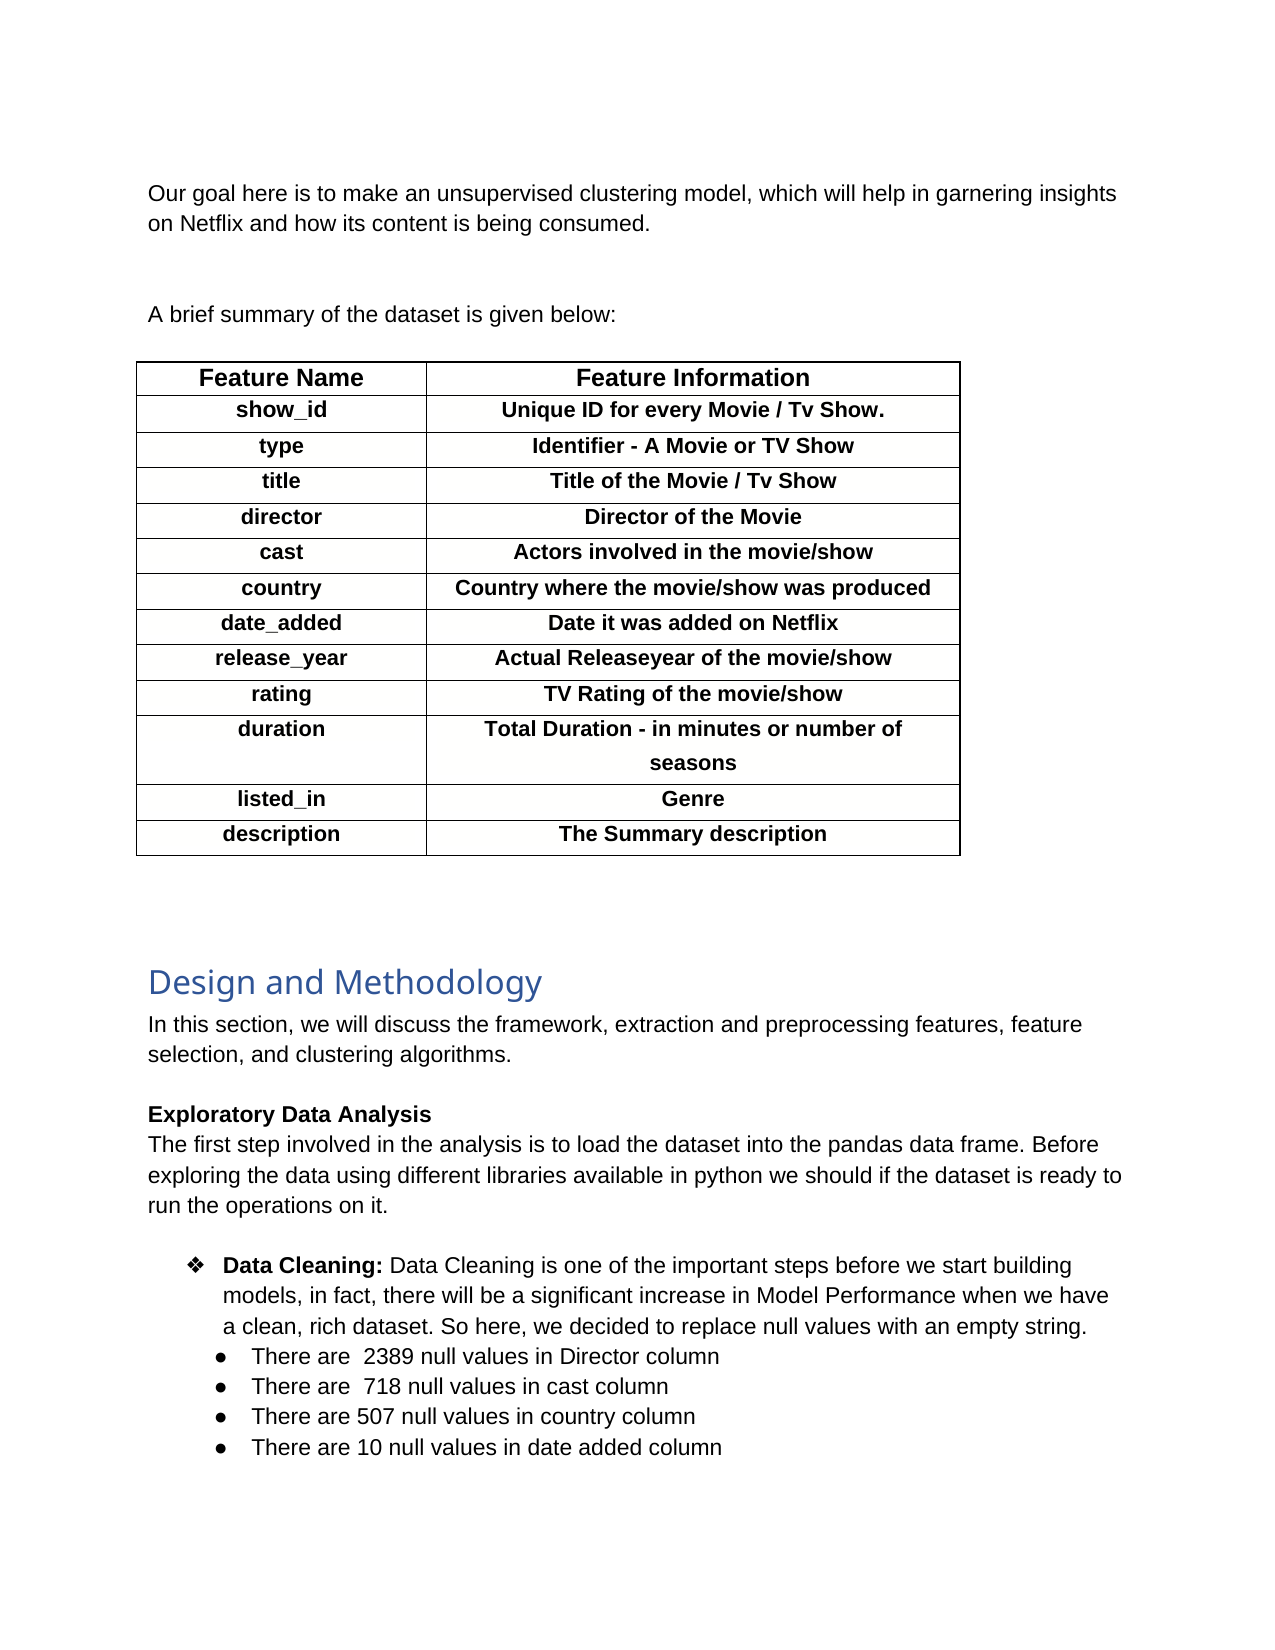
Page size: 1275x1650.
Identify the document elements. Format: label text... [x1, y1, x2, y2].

list There are 10 null values in date added column [213, 1433, 1125, 1460]
table_cell show_id [137, 396, 426, 432]
table_cell release_year [137, 645, 426, 679]
table_cell Director of the Movie [427, 504, 959, 538]
table_cell date_added [137, 610, 426, 644]
table_header Feature Information [427, 363, 959, 395]
table_cell Identifier - A Movie or TV Show [427, 433, 959, 467]
text Our goal here is to make an unsupervised clustering model, which will help in garnering insights on Netflix and how its content is being consumed. [148, 180, 1125, 237]
list Data Cleaning: Data Cleaning is one of the important steps before we start building models, in fact, there will be a significant increase in Model Performance when we have a clean, rich dataset. So here, we decided to replace null values with an empty string. [185, 1252, 1125, 1339]
table_header Feature Name [137, 363, 426, 395]
text In this section, we will discuss the framework, extraction and preprocessing features, feature selection, and clustering algorithms. [148, 1011, 1125, 1067]
table_cell country [137, 574, 426, 609]
text The first step involved in the analysis is to load the dataset into the pandas data frame. Before exploring the data using different libraries available in python we should if the dataset is ready to run the operations on it. [148, 1131, 1125, 1218]
table_cell title [137, 468, 426, 502]
table_cell director [137, 504, 426, 538]
table_cell duration [137, 716, 426, 784]
table_cell Country where the movie/show was produced [427, 574, 959, 609]
table_cell Title of the Movie / Tv Show [427, 468, 959, 502]
list There are 2389 null values in Director column [213, 1343, 1125, 1369]
table_cell type [137, 433, 426, 467]
list There are 718 null values in cast column [213, 1373, 1125, 1399]
table_cell listed_in [137, 785, 426, 820]
table_cell Actors involved in the movie/show [427, 539, 959, 573]
text Exploratory Data Analysis [148, 1101, 1125, 1128]
table_cell rating [137, 681, 426, 715]
table_cell Total Duration - in minutes or number of seasons [427, 716, 959, 784]
table_cell Actual Releaseyear of the movie/show [427, 645, 959, 679]
table_cell TV Rating of the movie/show [427, 681, 959, 715]
table_cell Date it was added on Netflix [427, 610, 959, 644]
table_cell description [137, 821, 426, 855]
text A brief summary of the dataset is given below: [148, 301, 1125, 327]
table_cell Genre [427, 785, 959, 820]
table_cell Unique ID for every Movie / Tv Show. [427, 396, 959, 432]
subtitle Design and Methodology [148, 958, 1125, 1004]
list There are 507 null values in country column [213, 1403, 1125, 1430]
table_cell The Summary description [427, 821, 959, 855]
table_cell cast [137, 539, 426, 573]
